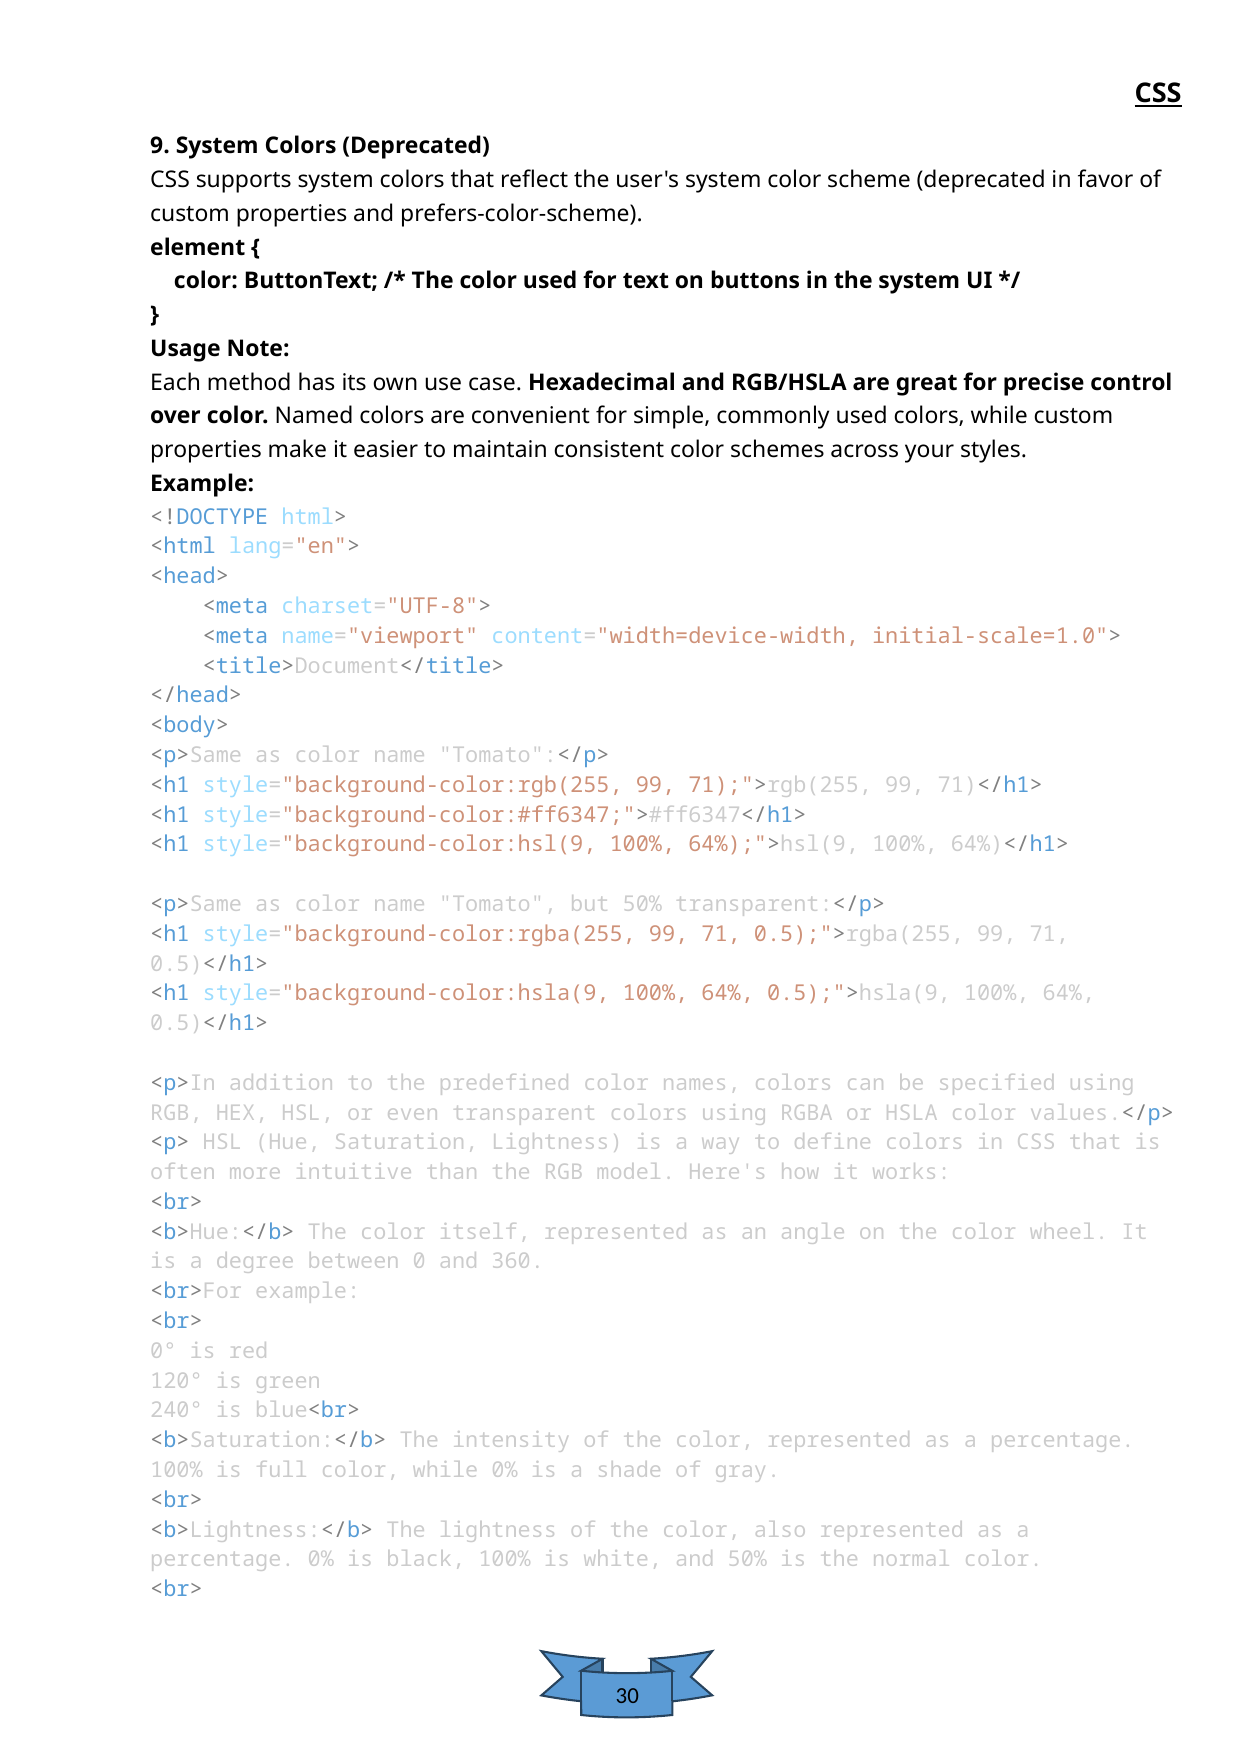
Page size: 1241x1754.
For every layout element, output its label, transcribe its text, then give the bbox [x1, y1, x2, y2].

text <br> [150, 1573, 1181, 1603]
text 9. System Colors (Deprecated) [150, 129, 1181, 161]
text </head> [150, 679, 1181, 709]
text CSS supports system colors that reflect the user's system color scheme (deprecated in favor of custom properties and prefers-color-scheme). [150, 163, 1181, 228]
text Each method has its own use case. Hexadecimal and RGB/HSLA are great for precise control over color. Named colors are convenient for simple, commonly used colors, while custom properties make it easier to maintain consistent color schemes across your styles. [150, 366, 1181, 464]
text <h1 style="background-color:#ff6347;">#ff6347</h1> [150, 798, 1181, 828]
text } [150, 298, 1181, 329]
text <h1 style="background-color:hsla(9, 100%, 64%, 0.5);">hsla(9, 100%, 64%, 0.5)</h1> [150, 977, 1181, 1037]
text <br> [150, 1305, 1181, 1335]
text <b>Hue:</b> The color itself, represented as an angle on the color wheel. It is a degree between 0 and 360. [150, 1216, 1181, 1275]
text <p>Same as color name "Tomato", but 50% transparent:</p> [150, 888, 1181, 918]
text <p>Same as color name "Tomato":</p> [150, 739, 1181, 769]
text <!DOCTYPE html> [150, 501, 1181, 530]
text 0° is red [150, 1335, 1181, 1364]
text element { [150, 231, 1181, 262]
text <p>In addition to the predefined color names, colors can be specified using RGB, HEX, HSL, or even transparent colors using RGBA or HSLA color values.</p> [150, 1067, 1181, 1126]
text <p> HSL (Hue, Saturation, Lightness) is a way to define colors in CSS that is often more intuitive than the RGB model. Here's how it works: [150, 1126, 1181, 1186]
text Usage Note: [150, 332, 1181, 363]
text <b>Saturation:</b> The intensity of the color, represented as a percentage. 100% is full color, while 0% is a shade of gray. [150, 1424, 1181, 1484]
text <h1 style="background-color:rgba(255, 99, 71, 0.5);">rgba(255, 99, 71, 0.5)</h1> [150, 918, 1181, 977]
text <title>Document</title> [150, 649, 1181, 679]
text <h1 style="background-color:rgb(255, 99, 71);">rgb(255, 99, 71)</h1> [150, 769, 1181, 798]
text <br> [150, 1186, 1181, 1216]
text color: ButtonText; /* The color used for text on buttons in the system UI */ [150, 264, 1181, 296]
text <br> [150, 1484, 1181, 1513]
text <meta charset="UTF-8"> [150, 590, 1181, 620]
text Example: [150, 467, 1181, 498]
text <b>Lightness:</b> The lightness of the color, also represented as a percentage. 0% is black, 100% is white, and 50% is the normal color. [150, 1513, 1181, 1573]
text <h1 style="background-color:hsl(9, 100%, 64%);">hsl(9, 100%, 64%)</h1> [150, 828, 1181, 858]
text 240° is blue<br> [150, 1394, 1181, 1424]
text <html lang="en"> [150, 530, 1181, 560]
text <body> [150, 709, 1181, 739]
text <br>For example: [150, 1275, 1181, 1305]
text <head> [150, 560, 1181, 590]
text 120° is green [150, 1364, 1181, 1394]
text <meta name="viewport" content="width=device-width, initial-scale=1.0"> [150, 620, 1181, 649]
